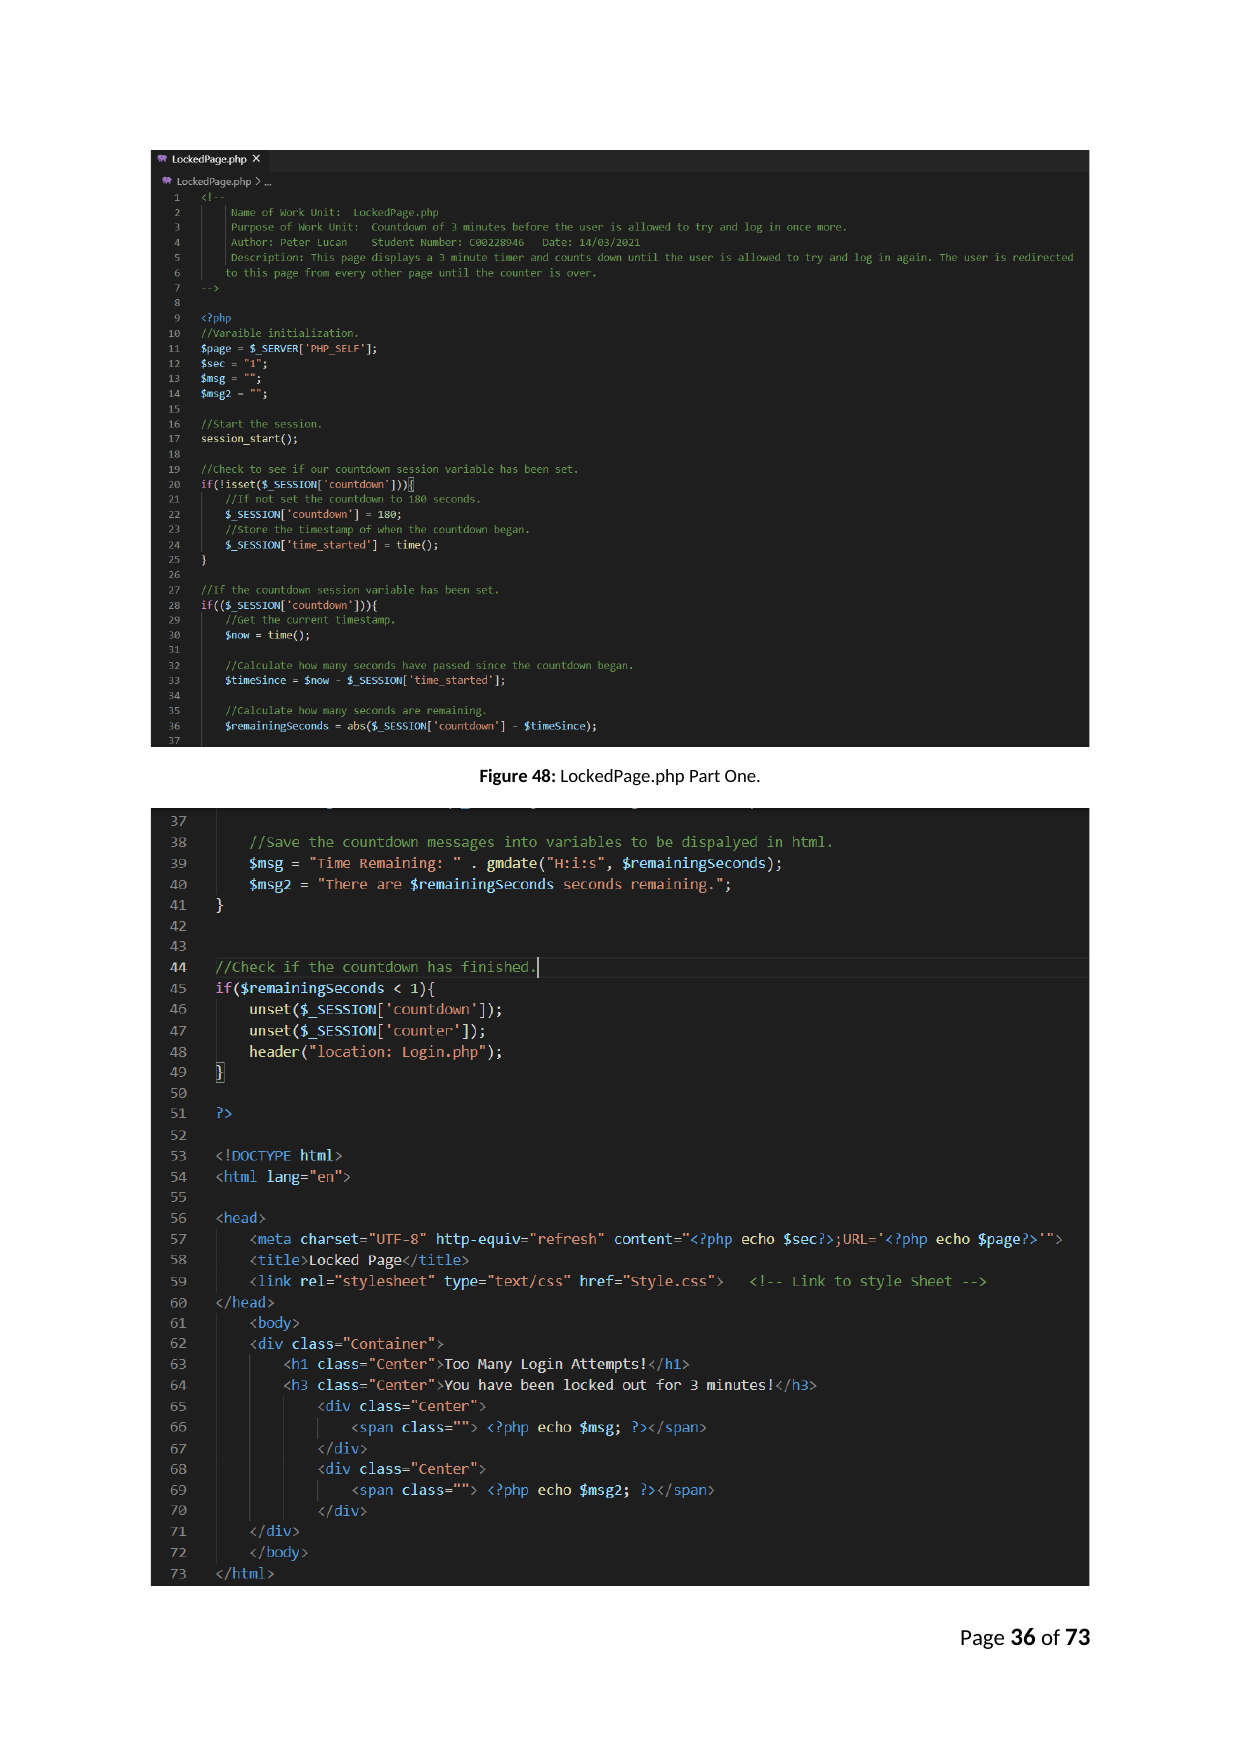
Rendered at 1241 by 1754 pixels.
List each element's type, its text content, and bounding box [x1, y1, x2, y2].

picture [150, 150, 1090, 747]
text Figure 48: LockedPage.php Part One. [150, 764, 1090, 787]
picture [150, 808, 1090, 1586]
